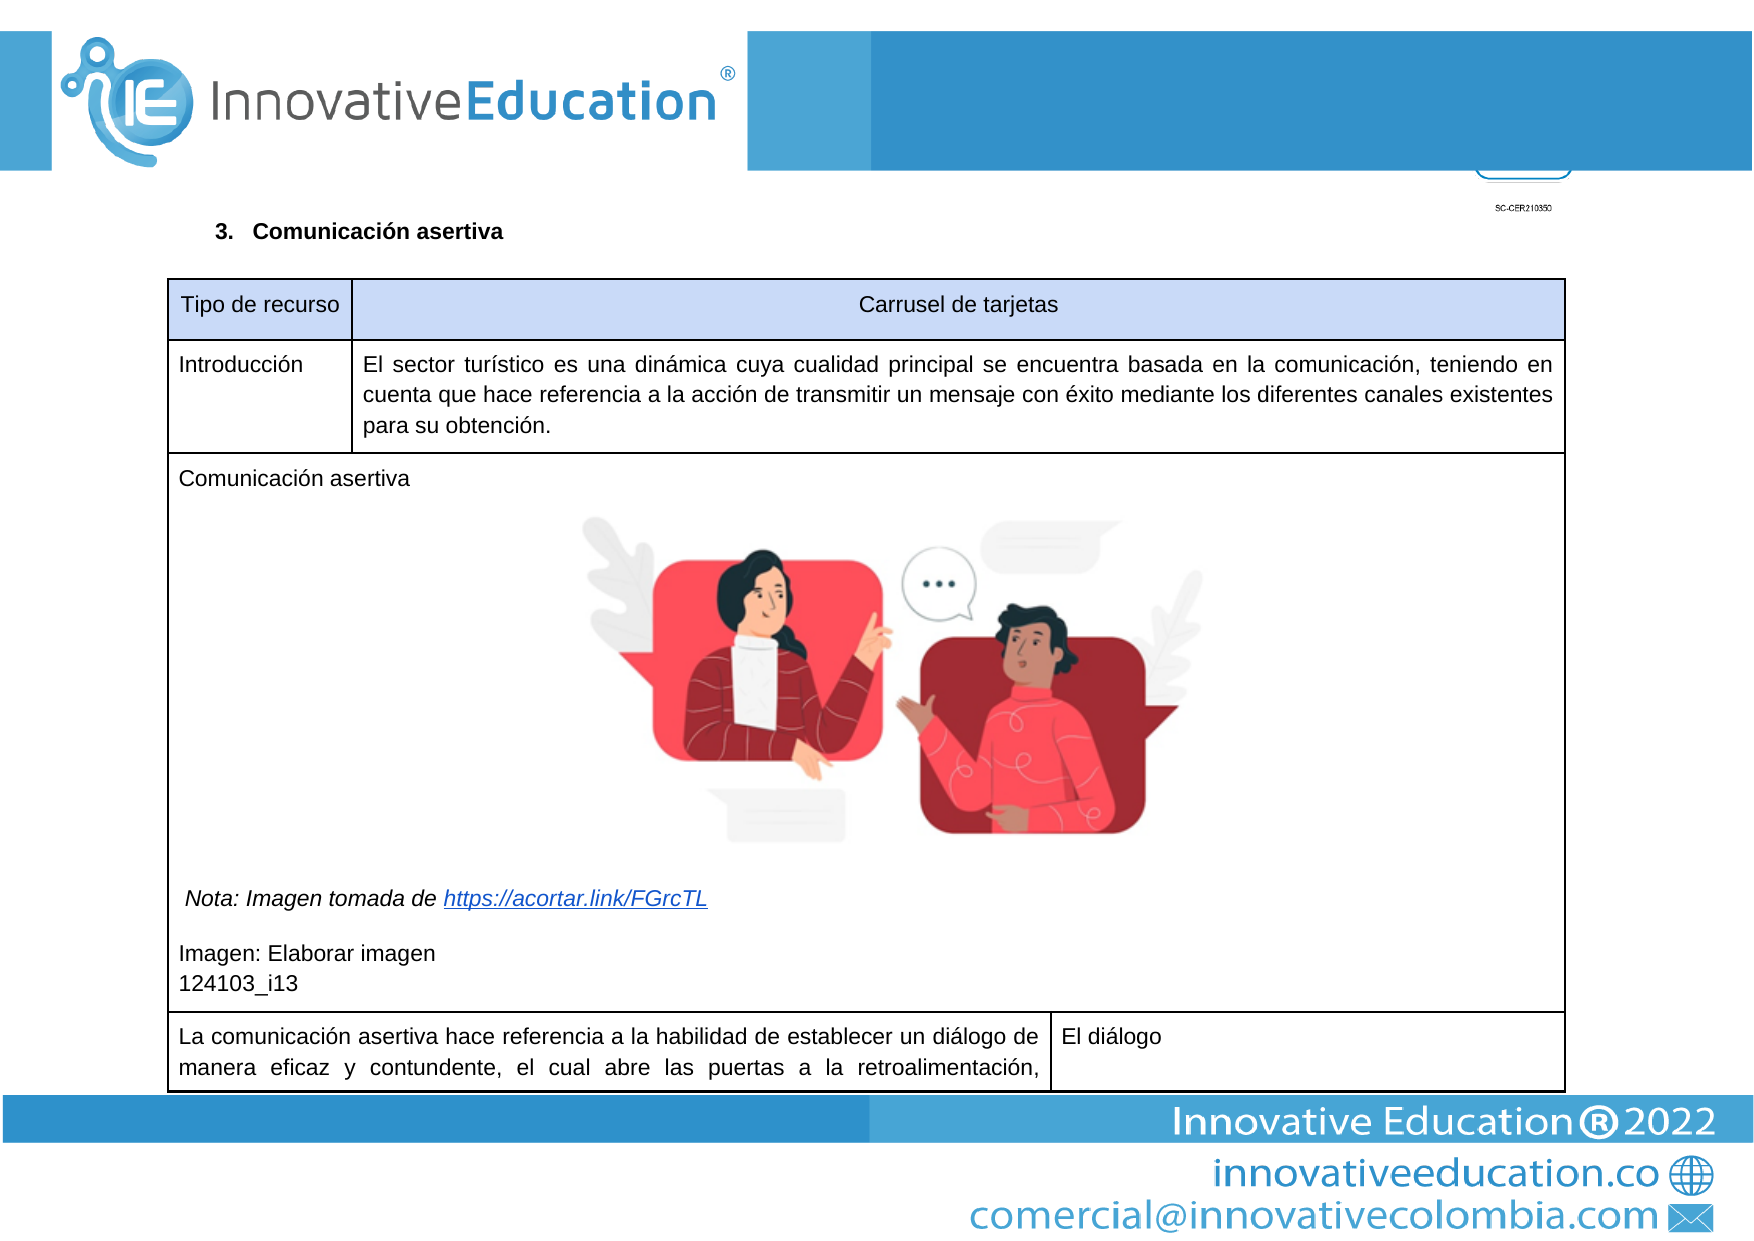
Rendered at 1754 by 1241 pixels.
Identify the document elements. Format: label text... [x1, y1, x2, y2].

picture [578, 495, 1229, 856]
picture [2, 1093, 1754, 1239]
list Comunicación asertiva [215, 218, 1577, 244]
table_cell El sector turístico es una dinámica cuya cualidad principal se encuentra basada en la comunicación, teniendo en cuenta que hace referencia a la acción de transmitir un mensaje con éxito mediante los diferentes canales existentes para su obtención. [353, 341, 1564, 452]
table_header Tipo de recurso [169, 280, 351, 339]
table_header Carrusel de tarjetas [353, 280, 1564, 339]
table_cell Comunicación asertiva Nota: Imagen tomada de https://acortar.link/FGrcTL Imagen: Elaborar imagen 124103_i13 [169, 454, 1564, 1011]
picture [0, 18, 1752, 214]
table_cell Introducción [169, 341, 351, 452]
